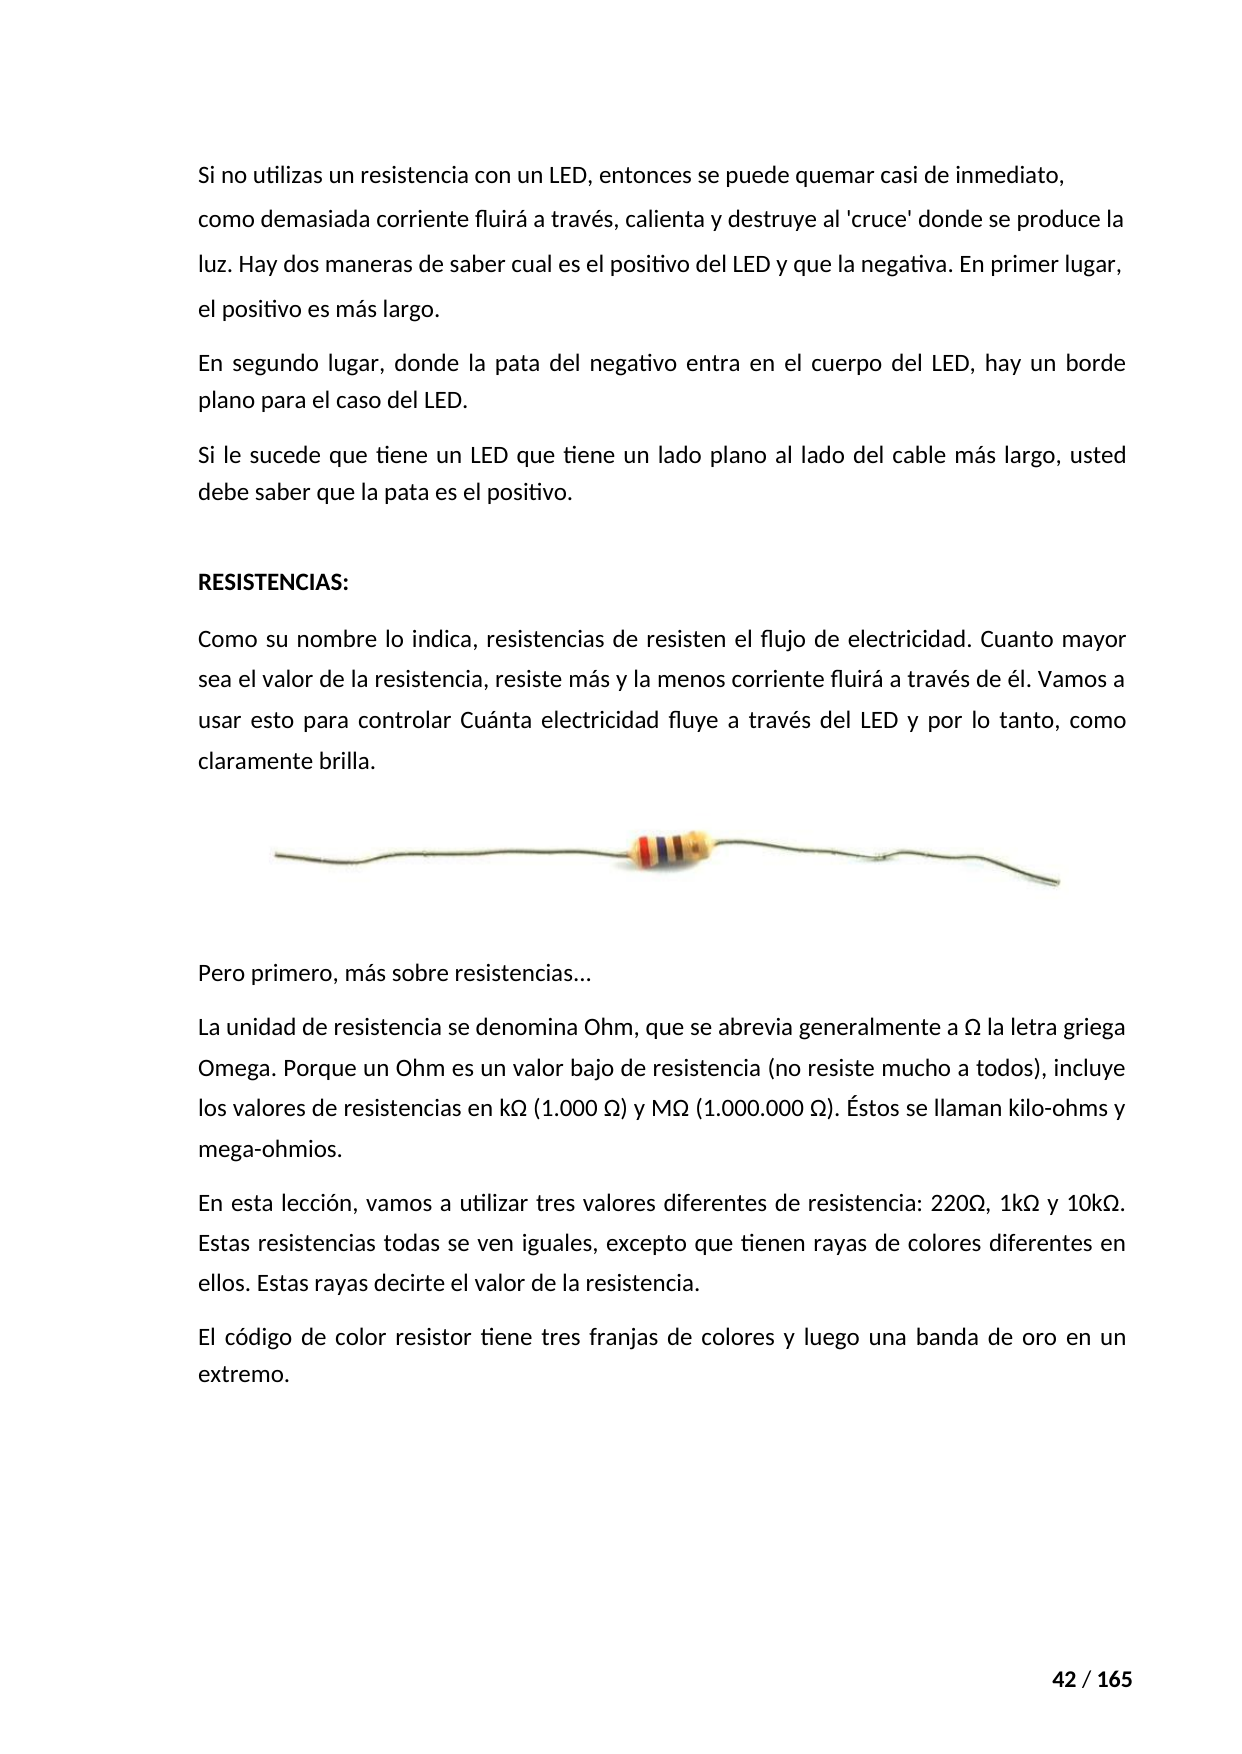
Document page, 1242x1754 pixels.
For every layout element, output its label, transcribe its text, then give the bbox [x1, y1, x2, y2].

text La unidad de resistencia se denomina Ohm, que se abrevia generalmente a Ω la letra griega Omega. Porque un Ohm es un valor bajo de resistencia (no resiste mucho a todos), incluye los valores de resistencias en kΩ (1.000 Ω) y MΩ (1.000.000 Ω). Éstos se llaman kilo-ohms y mega-ohmios. [198, 1011, 1128, 1163]
text Como su nombre lo indica, resistencias de resisten el flujo de electricidad. Cuanto mayor sea el valor de la resistencia, resiste más y la menos corriente fluirá a través de él. Vamos a usar esto para controlar Cuánta electricidad fluye a través del LED y por lo tanto, como claramente brilla. [198, 623, 1128, 776]
picture [235, 796, 1085, 930]
text En esta lección, vamos a utilizar tres valores diferentes de resistencia: 220Ω, 1kΩ y 10kΩ. Estas resistencias todas se ven iguales, excepto que tienen rayas de colores diferentes en ellos. Estas rayas decirte el valor de la resistencia. [198, 1187, 1128, 1298]
text En segundo lugar, donde la pata del negativo entra en el cuerpo del LED, hay un borde plano para el caso del LED. [198, 348, 1128, 415]
text Pero primero, más sobre resistencias... [198, 957, 1136, 987]
text Si no utilizas un resistencia con un LED, entonces se puede quemar casi de inmediato, como demasiada corriente fluirá a través, calienta y destruye al 'cruce' donde se produce la luz. Hay dos maneras de saber cual es el positivo del LED y que la negativa. En primer lugar, el positivo es más largo. [198, 159, 1128, 324]
text Si le sucede que tiene un LED que tiene un lado plano al lado del cable más largo, usted debe saber que la pata es el positivo. [198, 439, 1128, 507]
text El código de color resistor tiene tres franjas de colores y luego una banda de oro en un extremo. [198, 1322, 1128, 1389]
text RESISTENCIAS: [198, 566, 1136, 597]
text 42 / 165 [1052, 1664, 1136, 1693]
